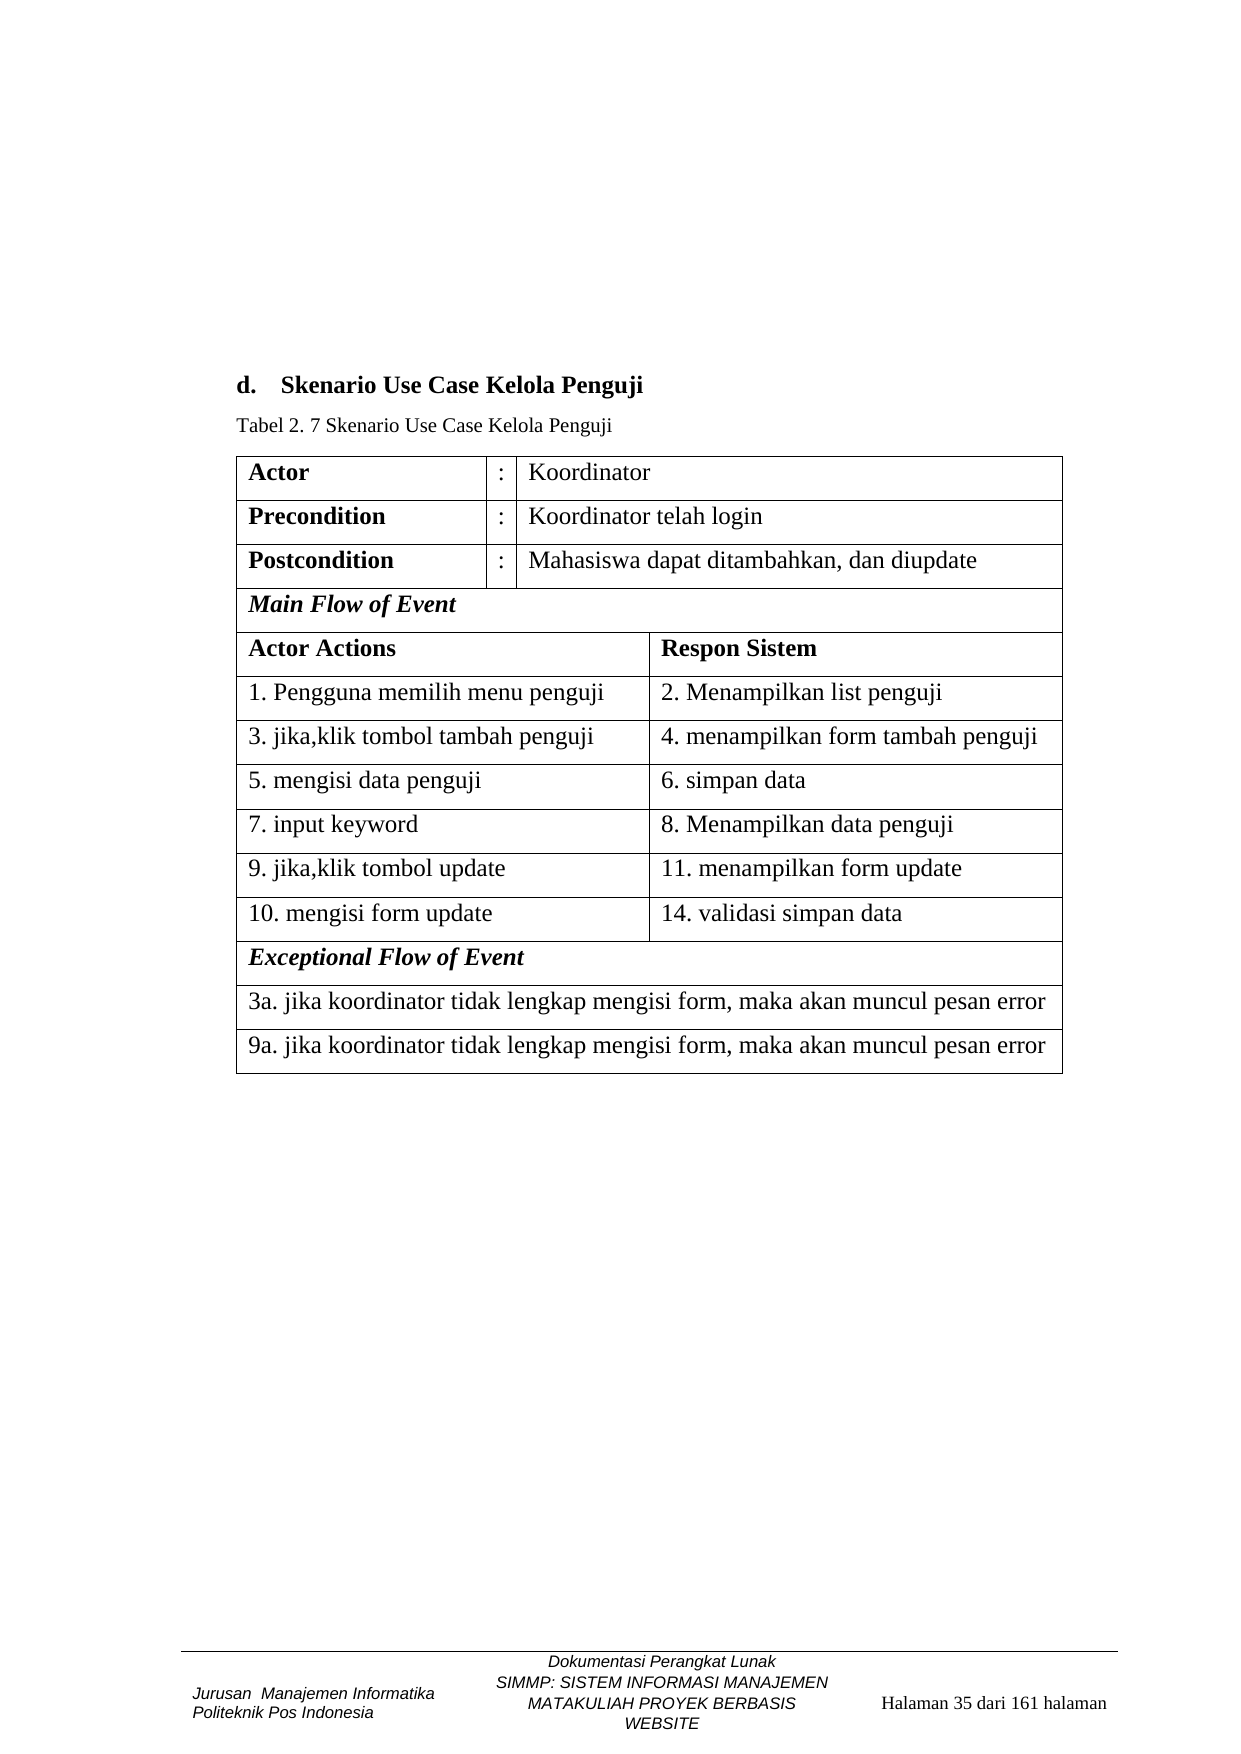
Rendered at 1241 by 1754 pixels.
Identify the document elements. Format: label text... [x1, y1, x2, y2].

table_cell Mahasiswa dapat ditambahkan, dan diupdate [517, 545, 1062, 588]
table_cell 3. jika,klik tombol tambah penguji [237, 721, 649, 764]
table_cell Koordinator telah login [517, 501, 1062, 544]
table_cell 7. input keyword [237, 810, 649, 852]
table_cell Precondition [237, 501, 486, 544]
list Skenario Use Case Kelola Penguji [236, 370, 1063, 399]
table_cell : [487, 501, 516, 544]
table_cell Main Flow of Event [237, 589, 1062, 632]
table_header : [487, 457, 516, 500]
table_cell 6. simpan data [650, 765, 1062, 808]
table_cell Postcondition [237, 545, 486, 588]
table_cell 9a. jika koordinator tidak lengkap mengisi form, maka akan muncul pesan error [237, 1030, 1062, 1073]
text Tabel 2. 7 Skenario Use Case Kelola Penguji [236, 413, 1063, 437]
table_cell 11. menampilkan form update [650, 854, 1062, 897]
table_cell 2. Menampilkan list penguji [650, 677, 1062, 720]
table_cell Actor Actions [237, 633, 649, 676]
table_cell Respon Sistem [650, 633, 1062, 676]
table_cell 1. Pengguna memilih menu penguji [237, 677, 649, 720]
table_cell 4. menampilkan form tambah penguji [650, 721, 1062, 764]
table_cell 14. validasi simpan data [650, 898, 1062, 941]
table_cell : [487, 545, 516, 588]
table_cell 9. jika,klik tombol update [237, 854, 649, 897]
table_cell 10. mengisi form update [237, 898, 649, 941]
table_cell 5. mengisi data penguji [237, 765, 649, 808]
table_header Koordinator [517, 457, 1062, 500]
table_cell Exceptional Flow of Event [237, 942, 1062, 985]
table_cell 8. Menampilkan data penguji [650, 810, 1062, 852]
table_cell 3a. jika koordinator tidak lengkap mengisi form, maka akan muncul pesan error [237, 986, 1062, 1029]
table_header Actor [237, 457, 486, 500]
